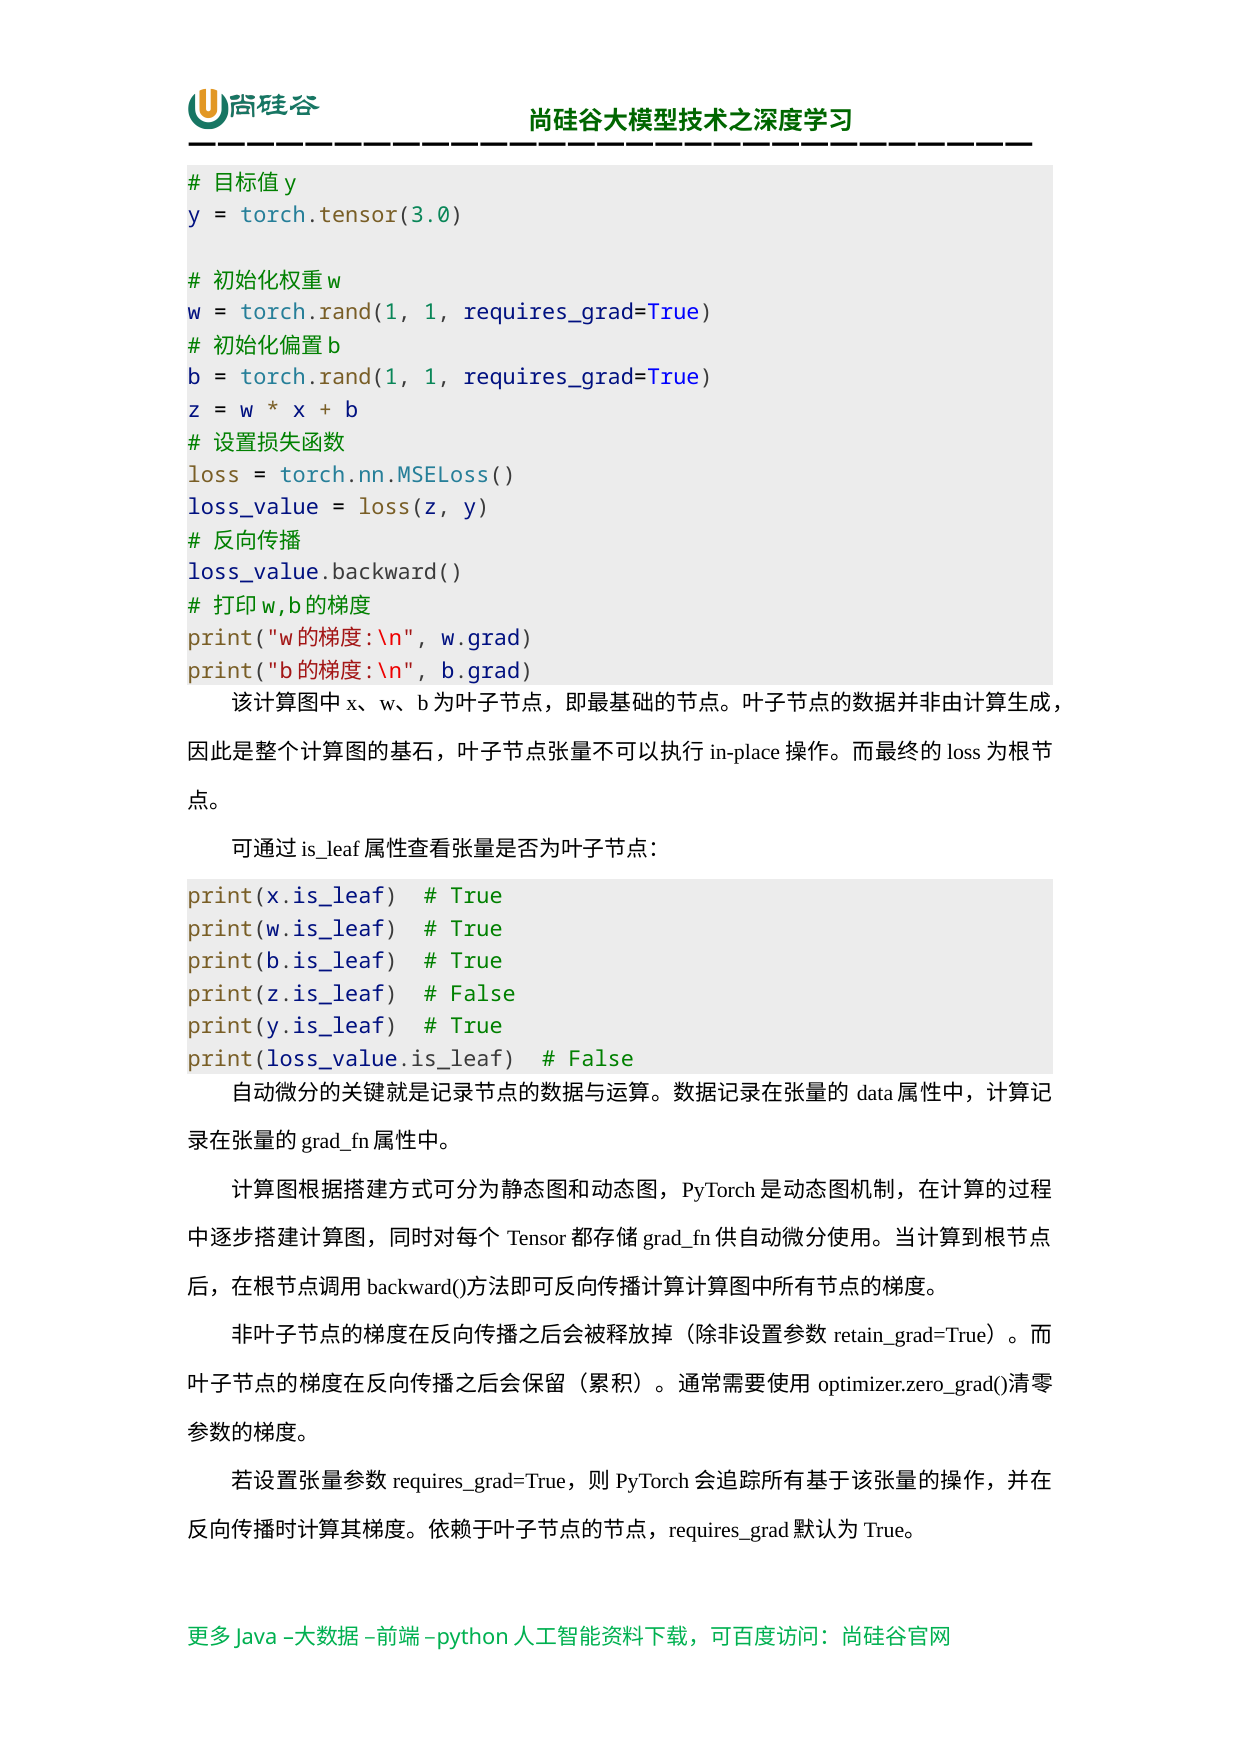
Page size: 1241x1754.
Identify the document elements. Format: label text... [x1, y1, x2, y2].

text 非叶子节点的梯度在反向传播之后会被释放掉（除非设置参数retain_grad=True）。而叶子节点的梯度在反向传播之后会保留（累积）。通常需要使用optimizer.zero_grad()清零参数的梯度。 [187, 1317, 1053, 1447]
text # 初始化权重w [187, 262, 1053, 295]
text z = w * x + b [187, 392, 1053, 425]
text 若设置张量参数requires_grad=True，则PyTorch会追踪所有基于该张量的操作，并在反向传播时计算其梯度。依赖于叶子节点的节点，requires_grad默认为True。 [187, 1463, 1053, 1544]
text loss = torch.nn.MSELoss() [187, 457, 1053, 490]
text # 反向传播 [187, 522, 1053, 555]
text # 初始化偏置b [187, 327, 1053, 360]
text # 设置损失函数 [187, 425, 1053, 457]
picture [187, 88, 321, 130]
text print("b的梯度:\n", b.grad) [187, 652, 1053, 685]
text b = torch.rand(1, 1, requires_grad=True) [187, 360, 1053, 392]
text # 目标值y [187, 165, 1053, 197]
text 计算图根据搭建方式可分为静态图和动态图，PyTorch是动态图机制，在计算的过程中逐步搭建计算图，同时对每个Tensor都存储grad_fn供自动微分使用。当计算到根节点后，在根节点调用backward()方法即可反向传播计算计算图中所有节点的梯度。 [187, 1171, 1053, 1301]
text 该计算图中x、w、b为叶子节点，即最基础的节点。叶子节点的数据并非由计算生成，因此是整个计算图的基石，叶子节点张量不可以执行in-place操作。而最终的loss为根节点。 [187, 685, 1053, 815]
text loss_value.backward() [187, 555, 1053, 587]
text print(y.is_leaf) # True [187, 1009, 1053, 1042]
text print(b.is_leaf) # True [187, 944, 1053, 977]
text loss_value = loss(z, y) [187, 490, 1053, 522]
text print(w.is_leaf) # True [187, 912, 1053, 944]
text 可通过is_leaf属性查看张量是否为叶子节点： [187, 831, 1053, 863]
text print(x.is_leaf) # True [187, 879, 1053, 912]
text print("w的梯度:\n", w.grad) [187, 620, 1053, 652]
text print(loss_value.is_leaf) # False [187, 1042, 1053, 1074]
text 自动微分的关键就是记录节点的数据与运算。数据记录在张量的data属性中，计算记录在张量的grad_fn属性中。 [187, 1074, 1053, 1155]
text print(z.is_leaf) # False [187, 977, 1053, 1009]
text y = torch.tensor(3.0) [187, 197, 1053, 230]
text # 打印w,b的梯度 [187, 587, 1053, 620]
text w = torch.rand(1, 1, requires_grad=True) [187, 295, 1053, 327]
